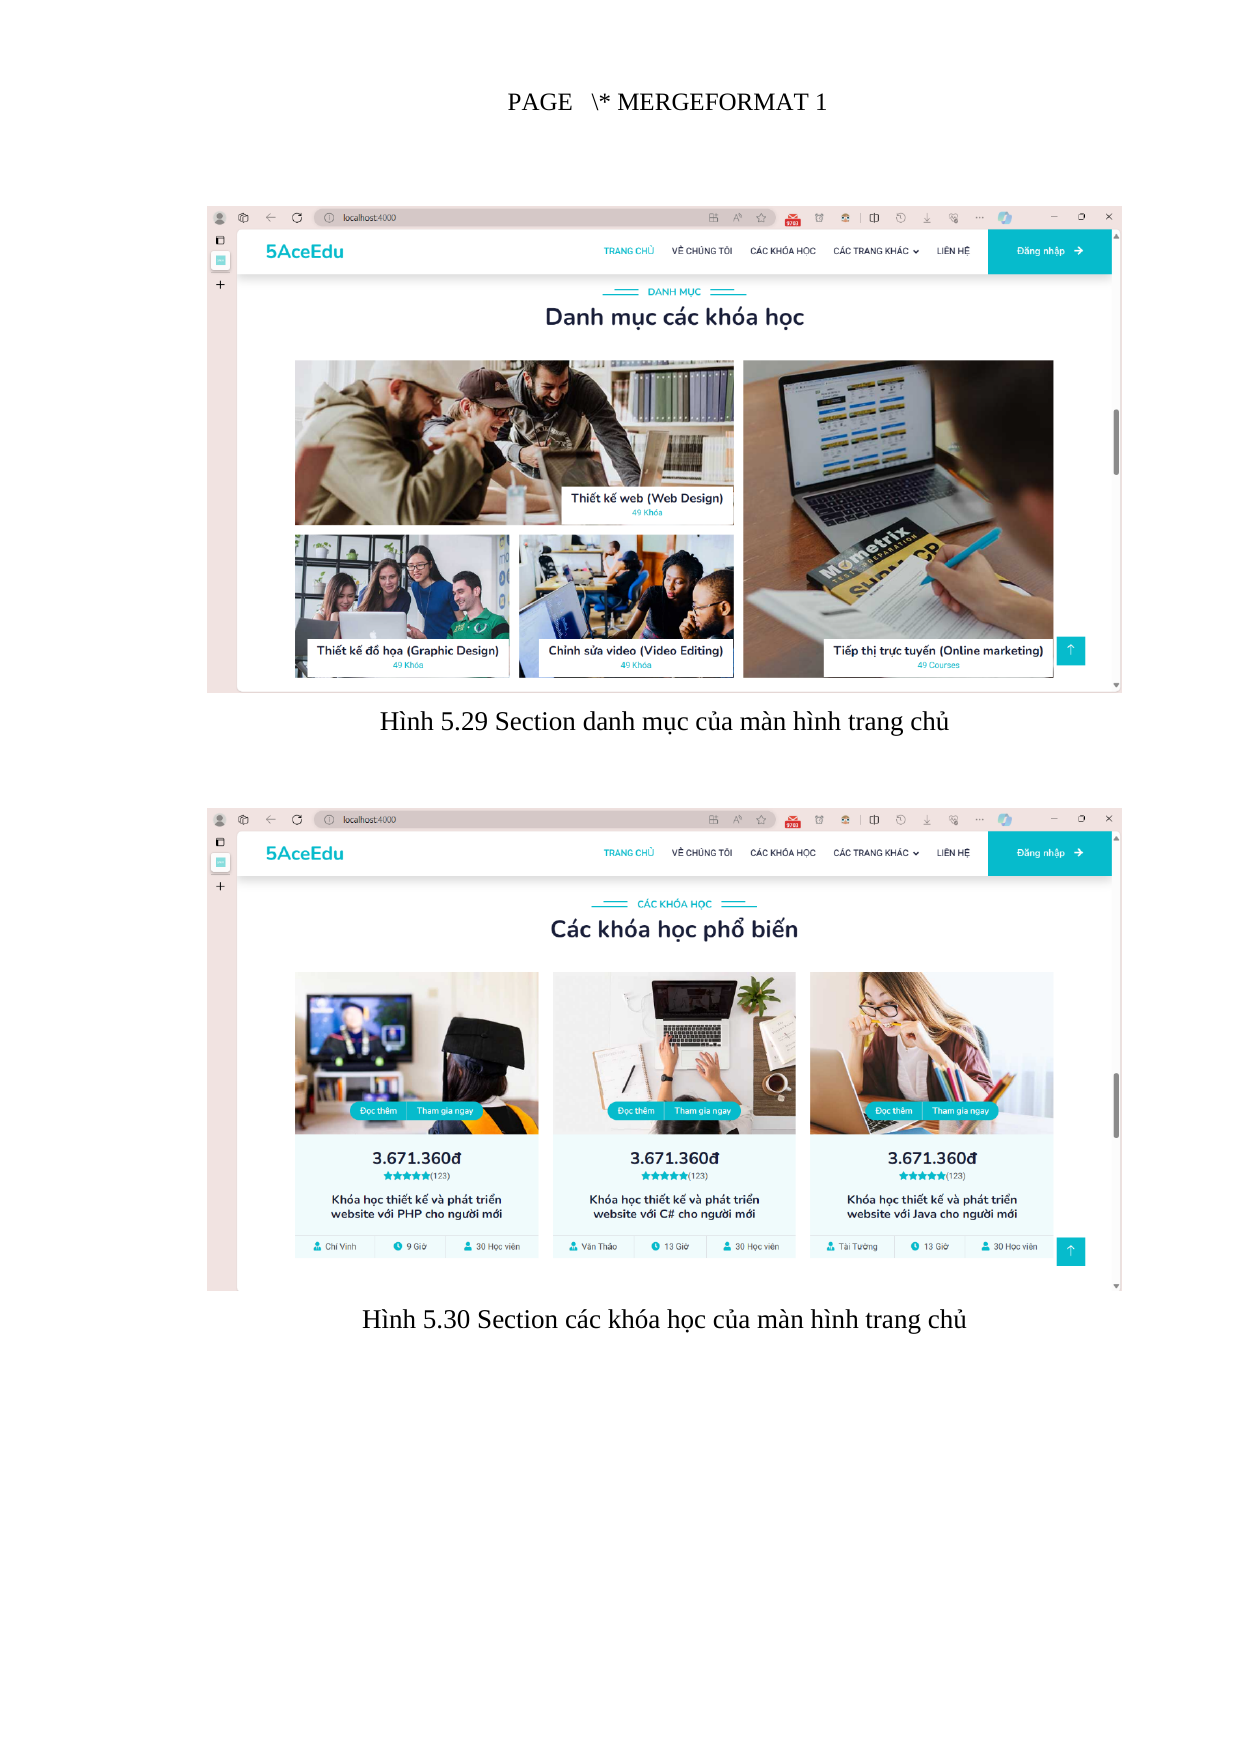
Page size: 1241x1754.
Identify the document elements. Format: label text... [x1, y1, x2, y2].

picture [207, 206, 1122, 693]
picture [207, 808, 1122, 1291]
